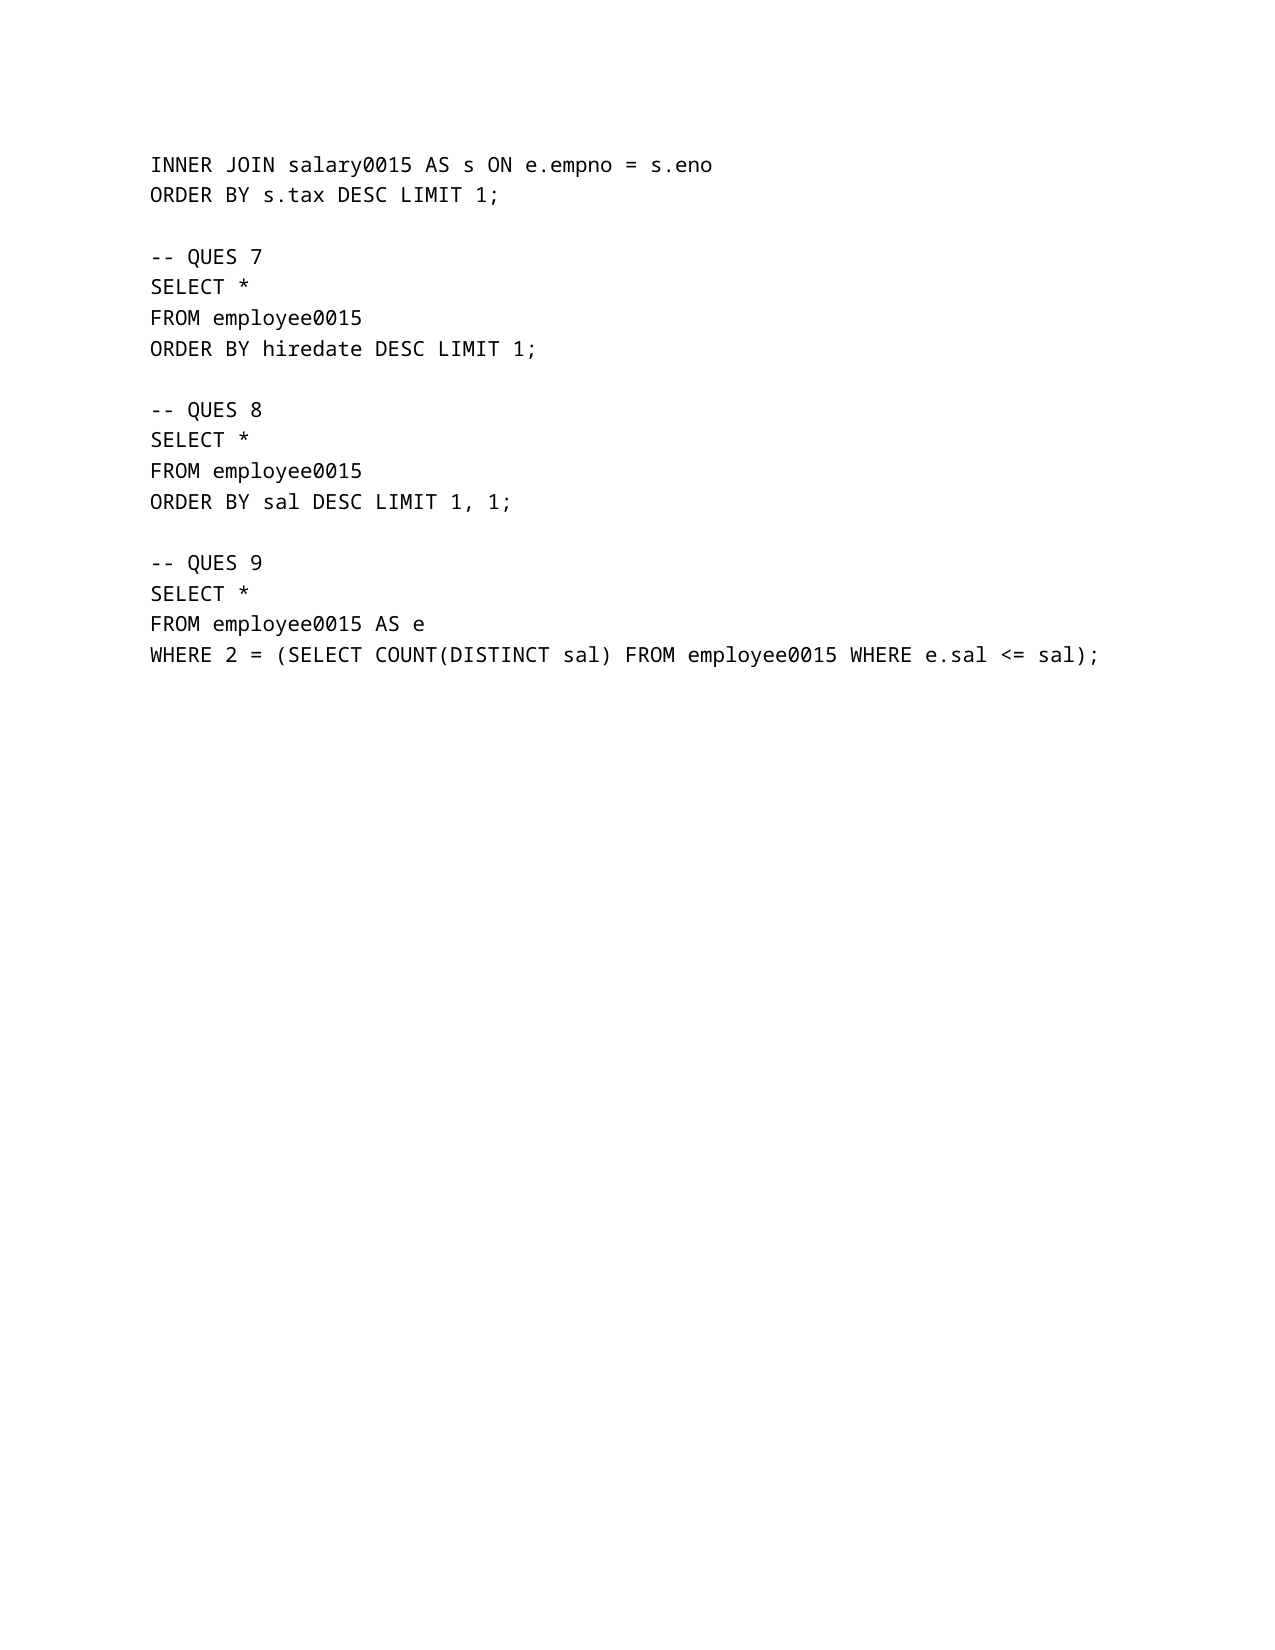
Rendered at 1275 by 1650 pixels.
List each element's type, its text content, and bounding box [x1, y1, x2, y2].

text -- QUES 9 [150, 548, 1125, 577]
text -- QUES 8 [150, 395, 1125, 423]
text ORDER BY sal DESC LIMIT 1, 1; [150, 487, 1125, 515]
text FROM employee0015 AS e [150, 609, 1125, 638]
text ORDER BY s.tax DESC LIMIT 1; [150, 181, 1125, 209]
text SELECT * [150, 272, 1125, 301]
text FROM employee0015 [150, 456, 1125, 485]
text -- QUES 7 [150, 242, 1125, 270]
text INNER JOIN salary0015 AS s ON e.empno = s.eno [150, 150, 1125, 178]
text SELECT * [150, 579, 1125, 607]
text SELECT * [150, 426, 1125, 454]
text WHERE 2 = (SELECT COUNT(DISTINCT sal) FROM employee0015 WHERE e.sal <= sal); [150, 640, 1125, 668]
text ORDER BY hiredate DESC LIMIT 1; [150, 334, 1125, 362]
text FROM employee0015 [150, 303, 1125, 332]
